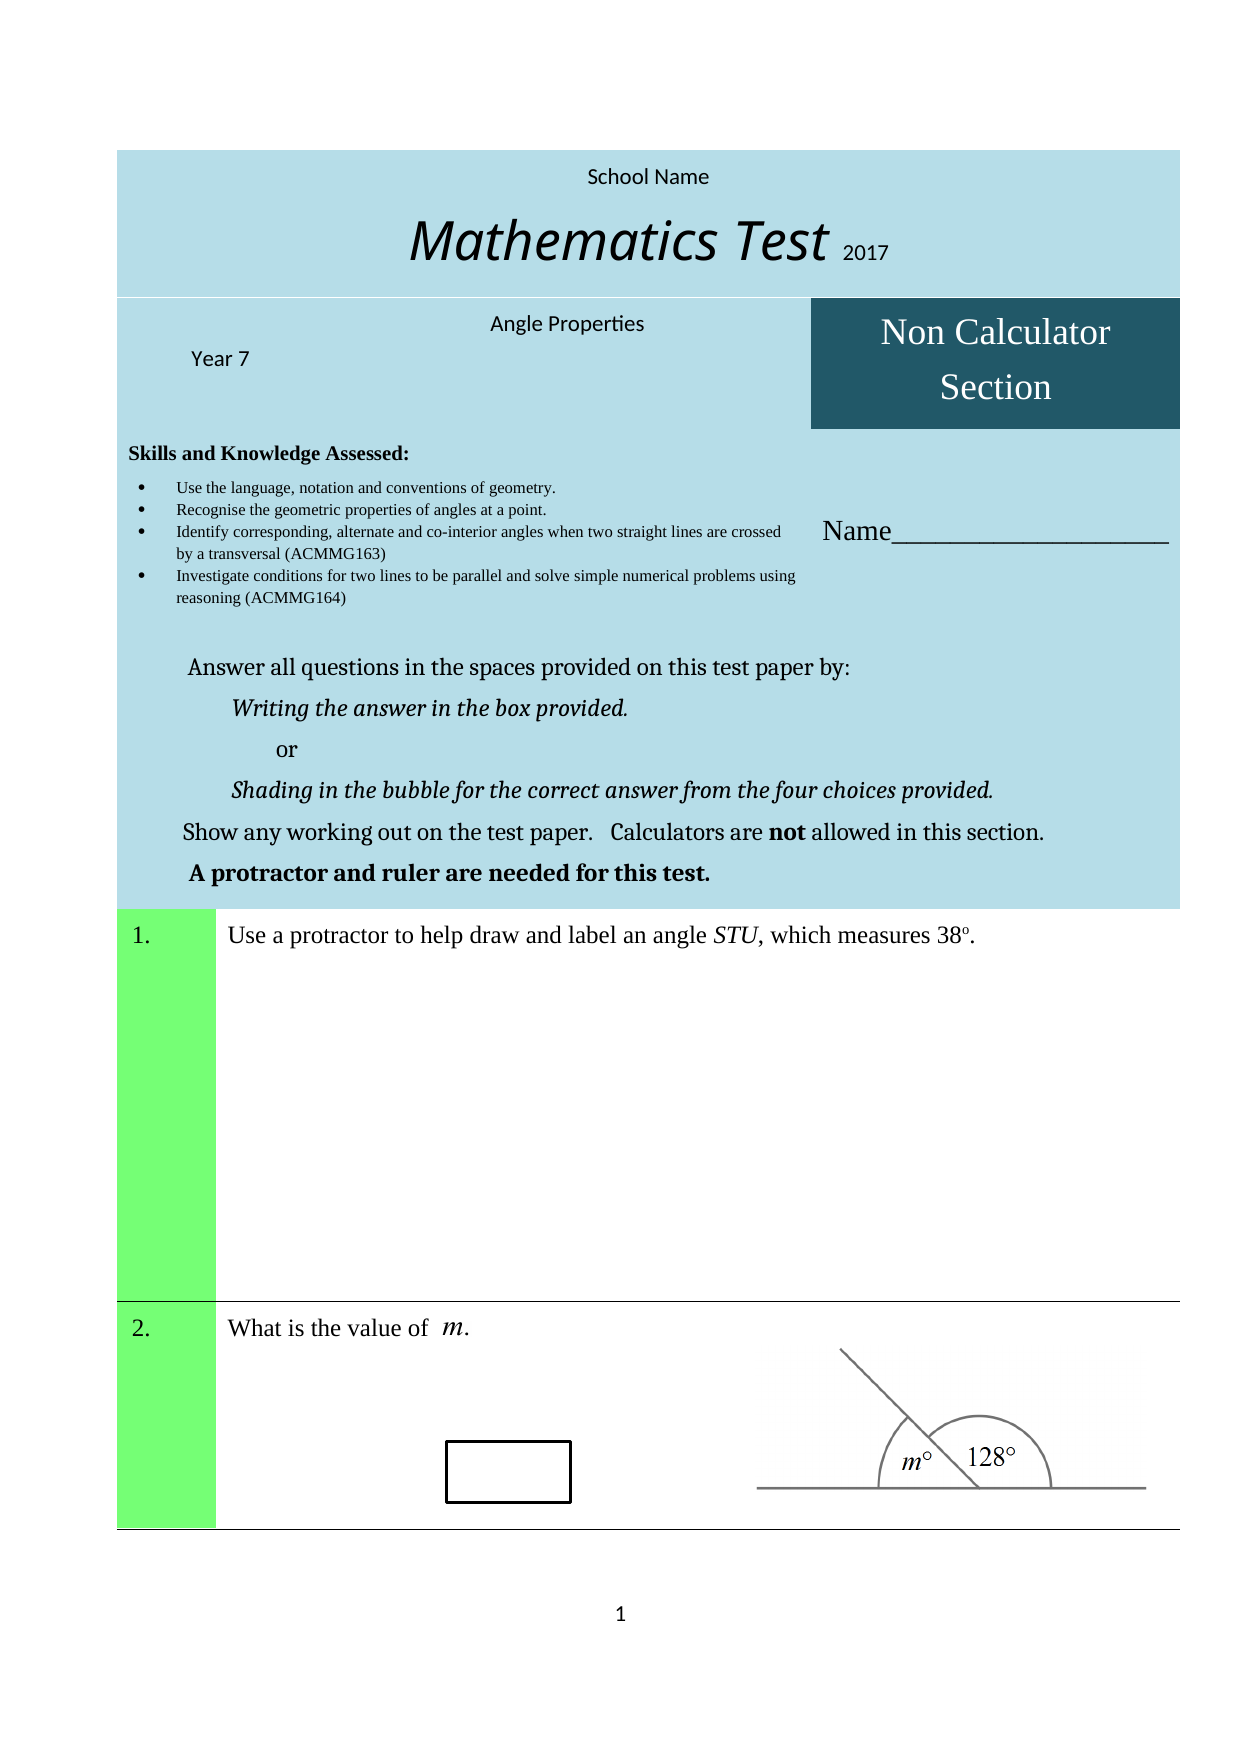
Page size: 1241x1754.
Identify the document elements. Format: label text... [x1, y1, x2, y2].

table_cell Use a protractor to help draw and label an angle STU, which measures 38o. [216, 909, 1180, 1301]
table_cell Skills and Knowledge Assessed: Use the language, notation and conventions of geometry. Recognise the geometric properties of angles at a point. Identify corresponding, alternate and co-interior angles when two straight lines are crossed by a transversal (ACMMG163) Investigate conditions for two lines to be parallel and solve simple numerical problems using reasoning (ACMMG164) [117, 429, 811, 641]
table_cell Answer all questions in the spaces provided on this test paper by: Writing the answer in the box provided. or Shading in the bubble for the correct answer from the four choices provided. Show any working out on the test paper. Calculators are not allowed in this section. A protractor and ruler are needed for this test. [117, 641, 1180, 909]
table_cell Non Calculator Section [811, 298, 1180, 429]
picture [754, 1345, 1147, 1492]
table_header Mathematics Test [117, 150, 1180, 297]
table_cell Name___________________ [811, 429, 1180, 641]
table_cell What is the value of [216, 1302, 1180, 1528]
table_cell [117, 909, 216, 1301]
table_cell [117, 1302, 216, 1528]
picture [441, 1321, 473, 1337]
